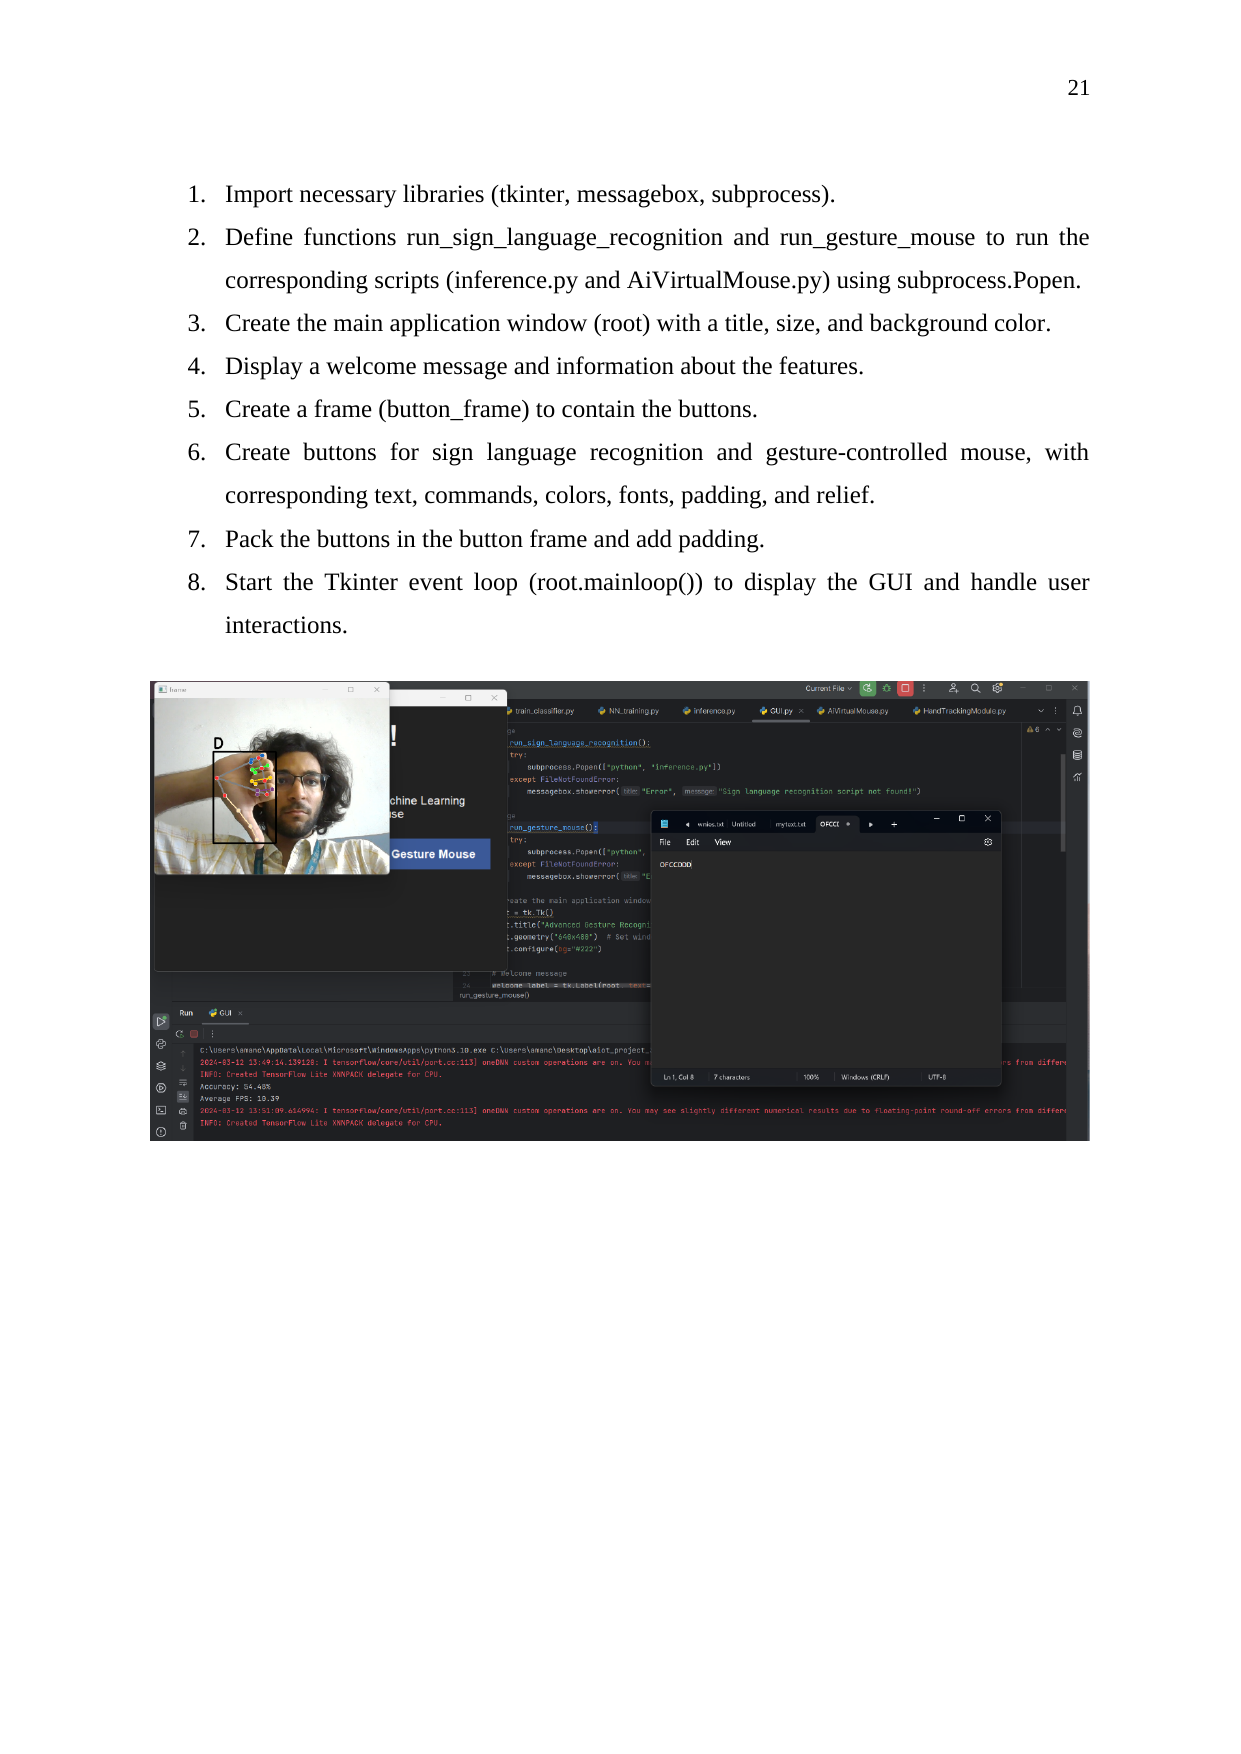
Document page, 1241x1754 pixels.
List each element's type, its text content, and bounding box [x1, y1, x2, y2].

list Display a welcome message and information about the features. [187, 351, 1090, 380]
list Define functions run_sign_language_recognition and run_gesture_mouse to run the corresponding scripts (inference.py and AiVirtualMouse.py) using subprocess.Popen. [187, 222, 1090, 294]
list Create the main application window (root) with a title, size, and background color. [187, 308, 1090, 337]
list Start the Tkinter event loop (root.mainloop()) to display the GUI and handle user interactions. [187, 567, 1090, 639]
picture [150, 681, 1090, 1141]
list Pack the buttons in the button frame and add padding. [187, 524, 1090, 552]
list Create buttons for sign language recognition and gesture-controlled mouse, with corresponding text, commands, colors, fonts, padding, and relief. [187, 437, 1090, 509]
list Import necessary libraries (tkinter, messagebox, subprocess). [187, 179, 1090, 207]
list Create a frame (button_frame) to contain the buttons. [187, 394, 1090, 423]
